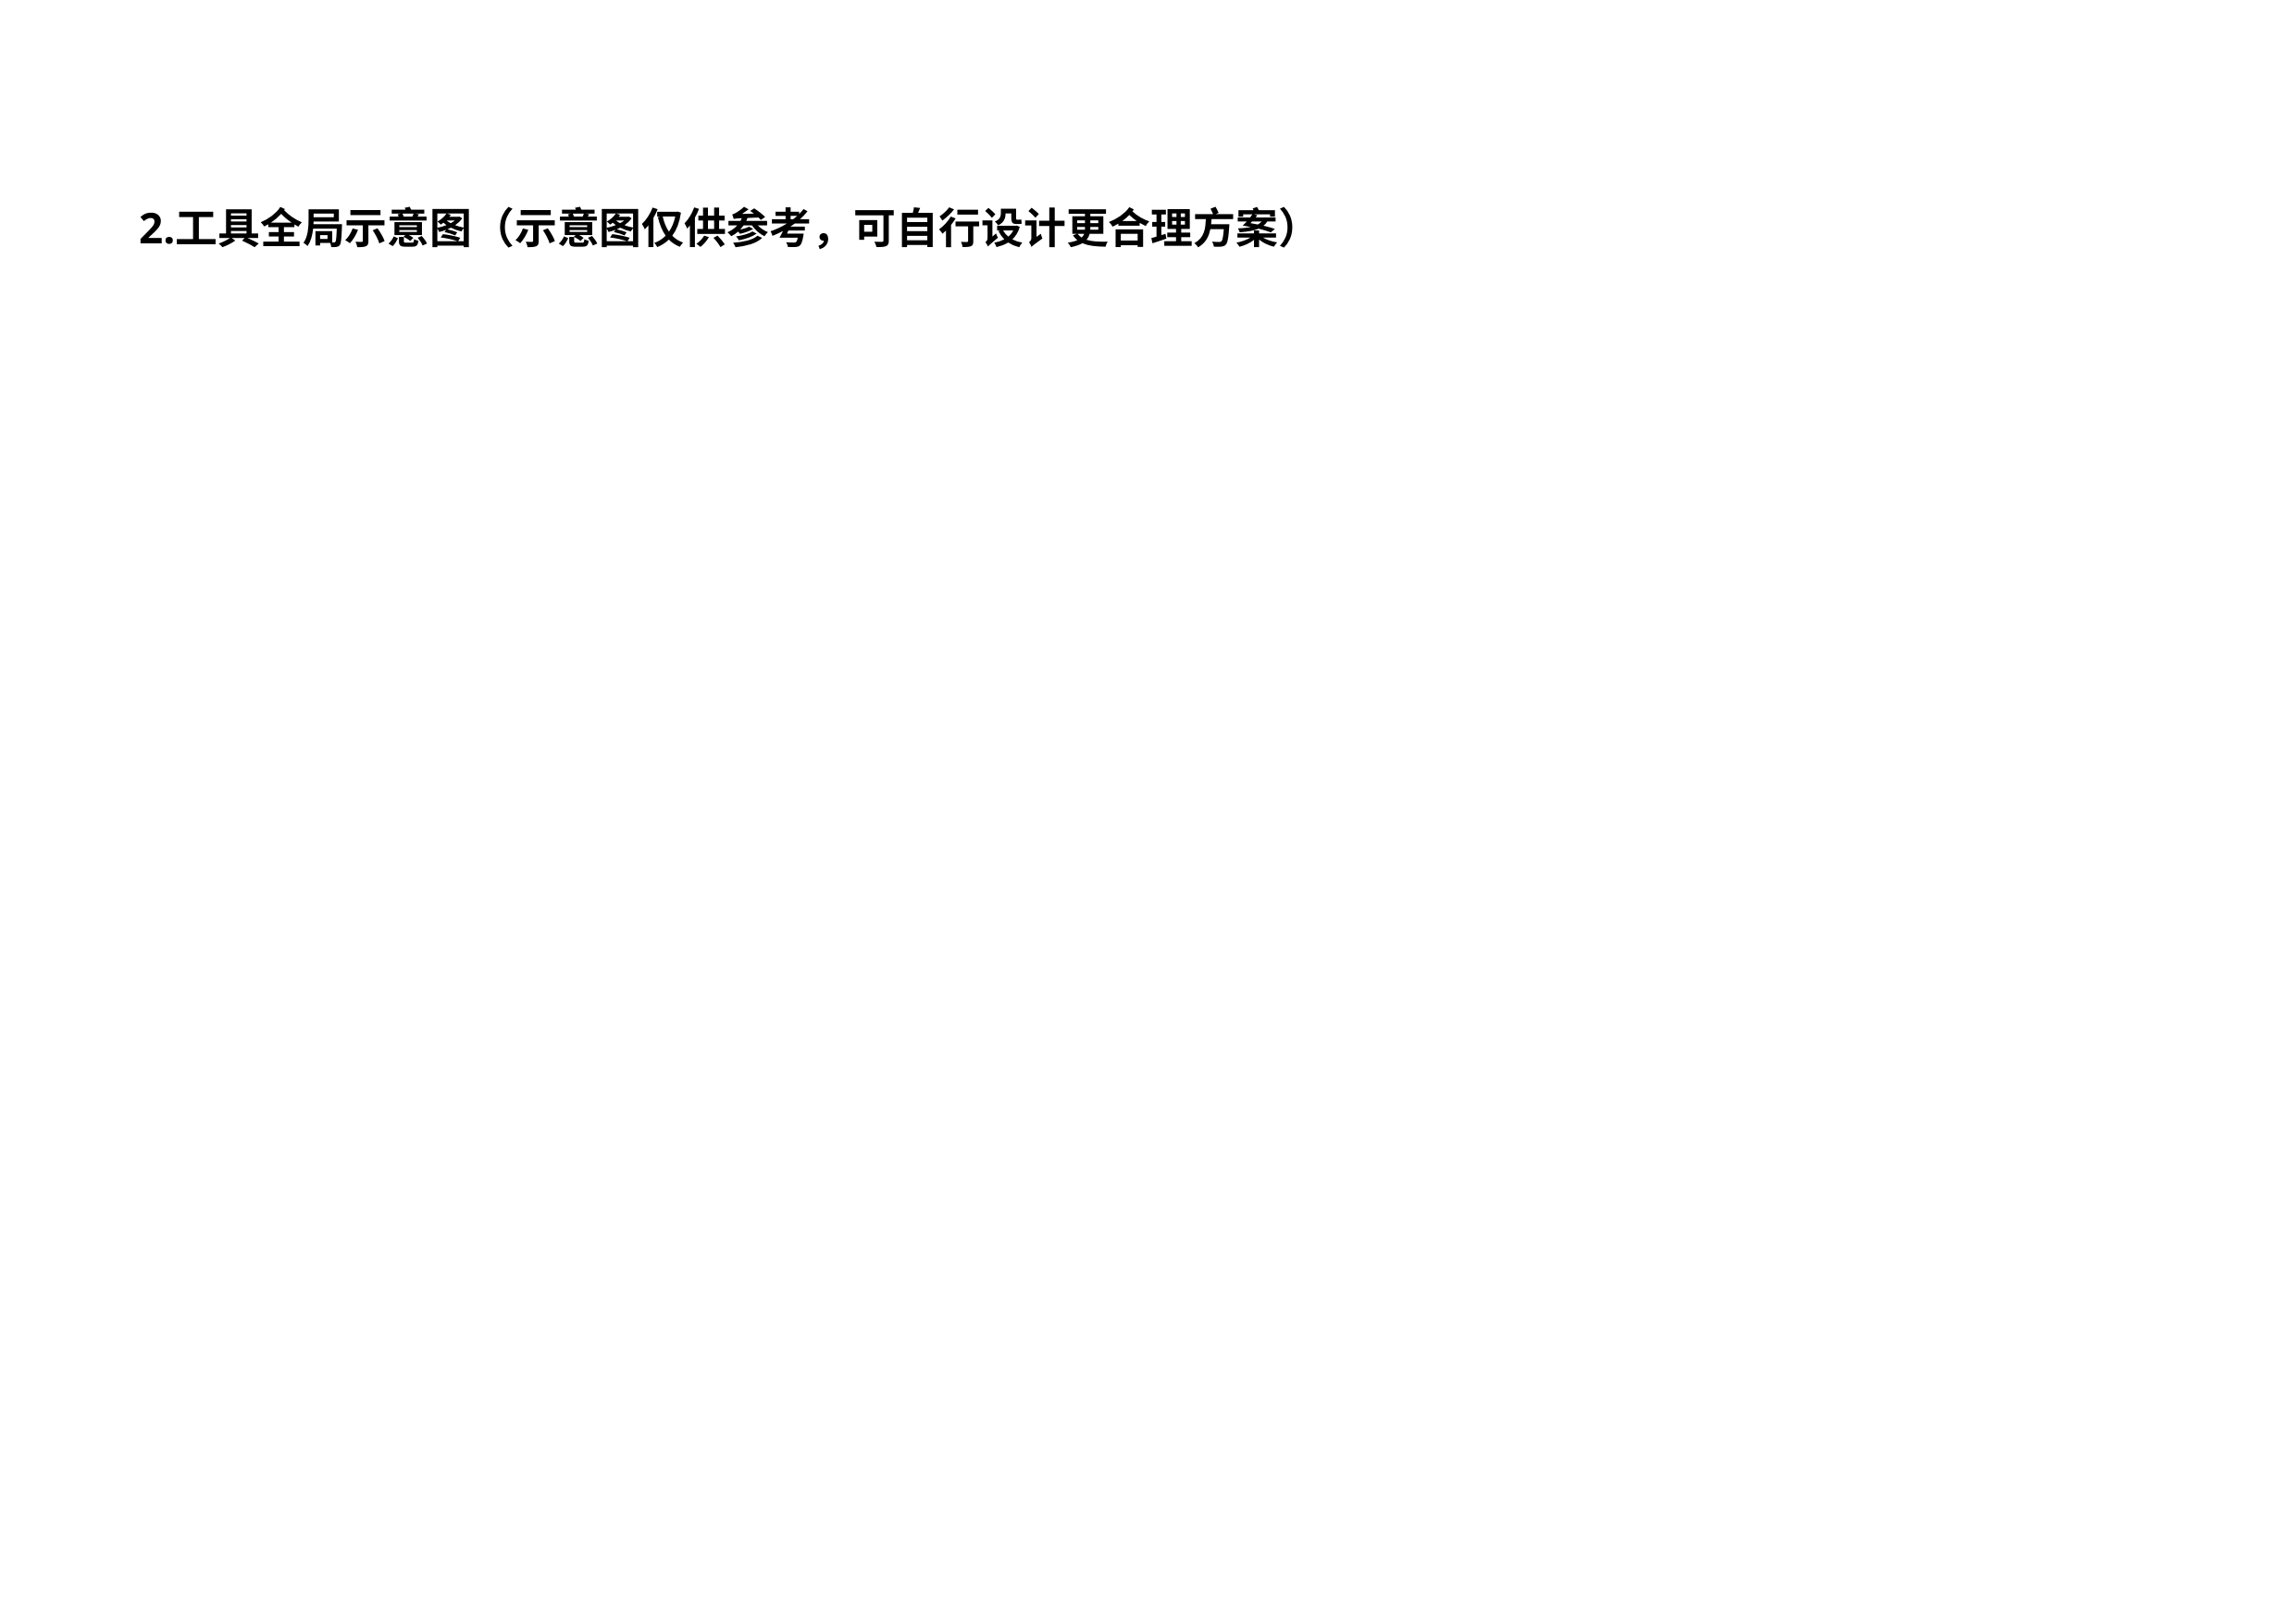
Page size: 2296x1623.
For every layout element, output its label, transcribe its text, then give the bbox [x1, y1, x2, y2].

subtitle 2.工具全局示意图（示意图仅供参考，可自行设计更合理方案） [139, 180, 2156, 270]
